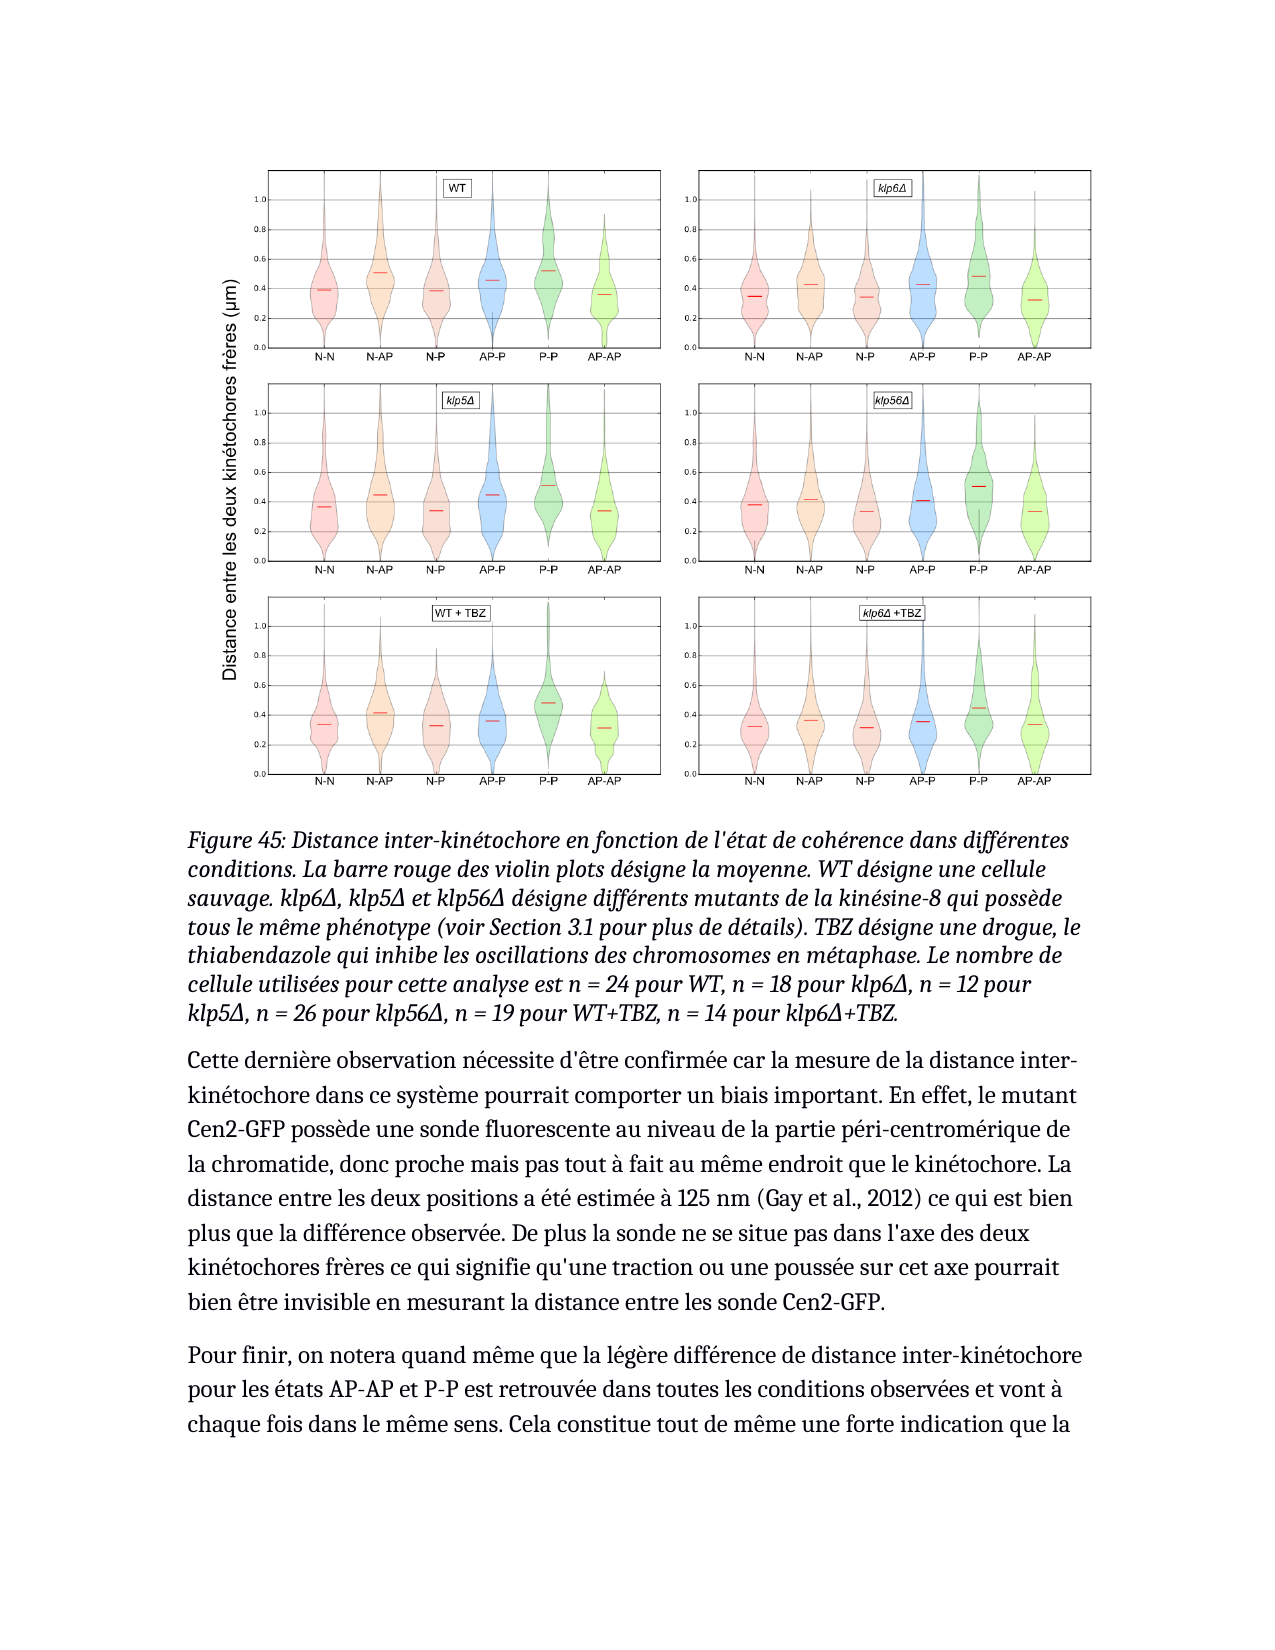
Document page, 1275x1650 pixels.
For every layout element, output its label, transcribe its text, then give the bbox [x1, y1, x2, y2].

text Figure 45: Distance inter-kinétochore en fonction de l'état de cohérence dans différentes conditions. La barre rouge des violin plots désigne la moyenne. WT désigne une cellule sauvage. klp6Δ, klp5Δ et klp56Δ désigne différents mutants de la kinésine-8 qui possède tous le même phénotype (voir Section 3.1 pour plus de détails). TBZ désigne une drogue, le thiabendazole qui inhibe les oscillations des chromosomes en métaphase. Le nombre de cellule utilisées pour cette analyse est n = 24 pour WT, n = 18 pour klp6Δ, n = 12 pour klp5Δ, n = 26 pour klp56Δ, n = 19 pour WT+TBZ, n = 14 pour klp6Δ+TBZ. [187, 826, 1087, 1028]
picture [206, 150, 1107, 806]
text Cette dernière observation nécessite d'être confirmée car la mesure de la distance inter-kinétochore dans ce système pourrait comporter un biais important. En effet, le mutant Cen2-GFP possède une sonde fluorescente au niveau de la partie péri-centromérique de la chromatide, donc proche mais pas tout à fait au même endroit que le kinétochore. La distance entre les deux positions a été estimée à 125 nm (Gay et al., 2012) ce qui est bien plus que la différence observée. De plus la sonde ne se situe pas dans l'axe des deux kinétochores frères ce qui signifie qu'une traction ou une poussée sur cet axe pourrait bien être invisible en mesurant la distance entre les sonde Cen2-GFP. [187, 1046, 1087, 1316]
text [187, 1341, 1087, 1439]
